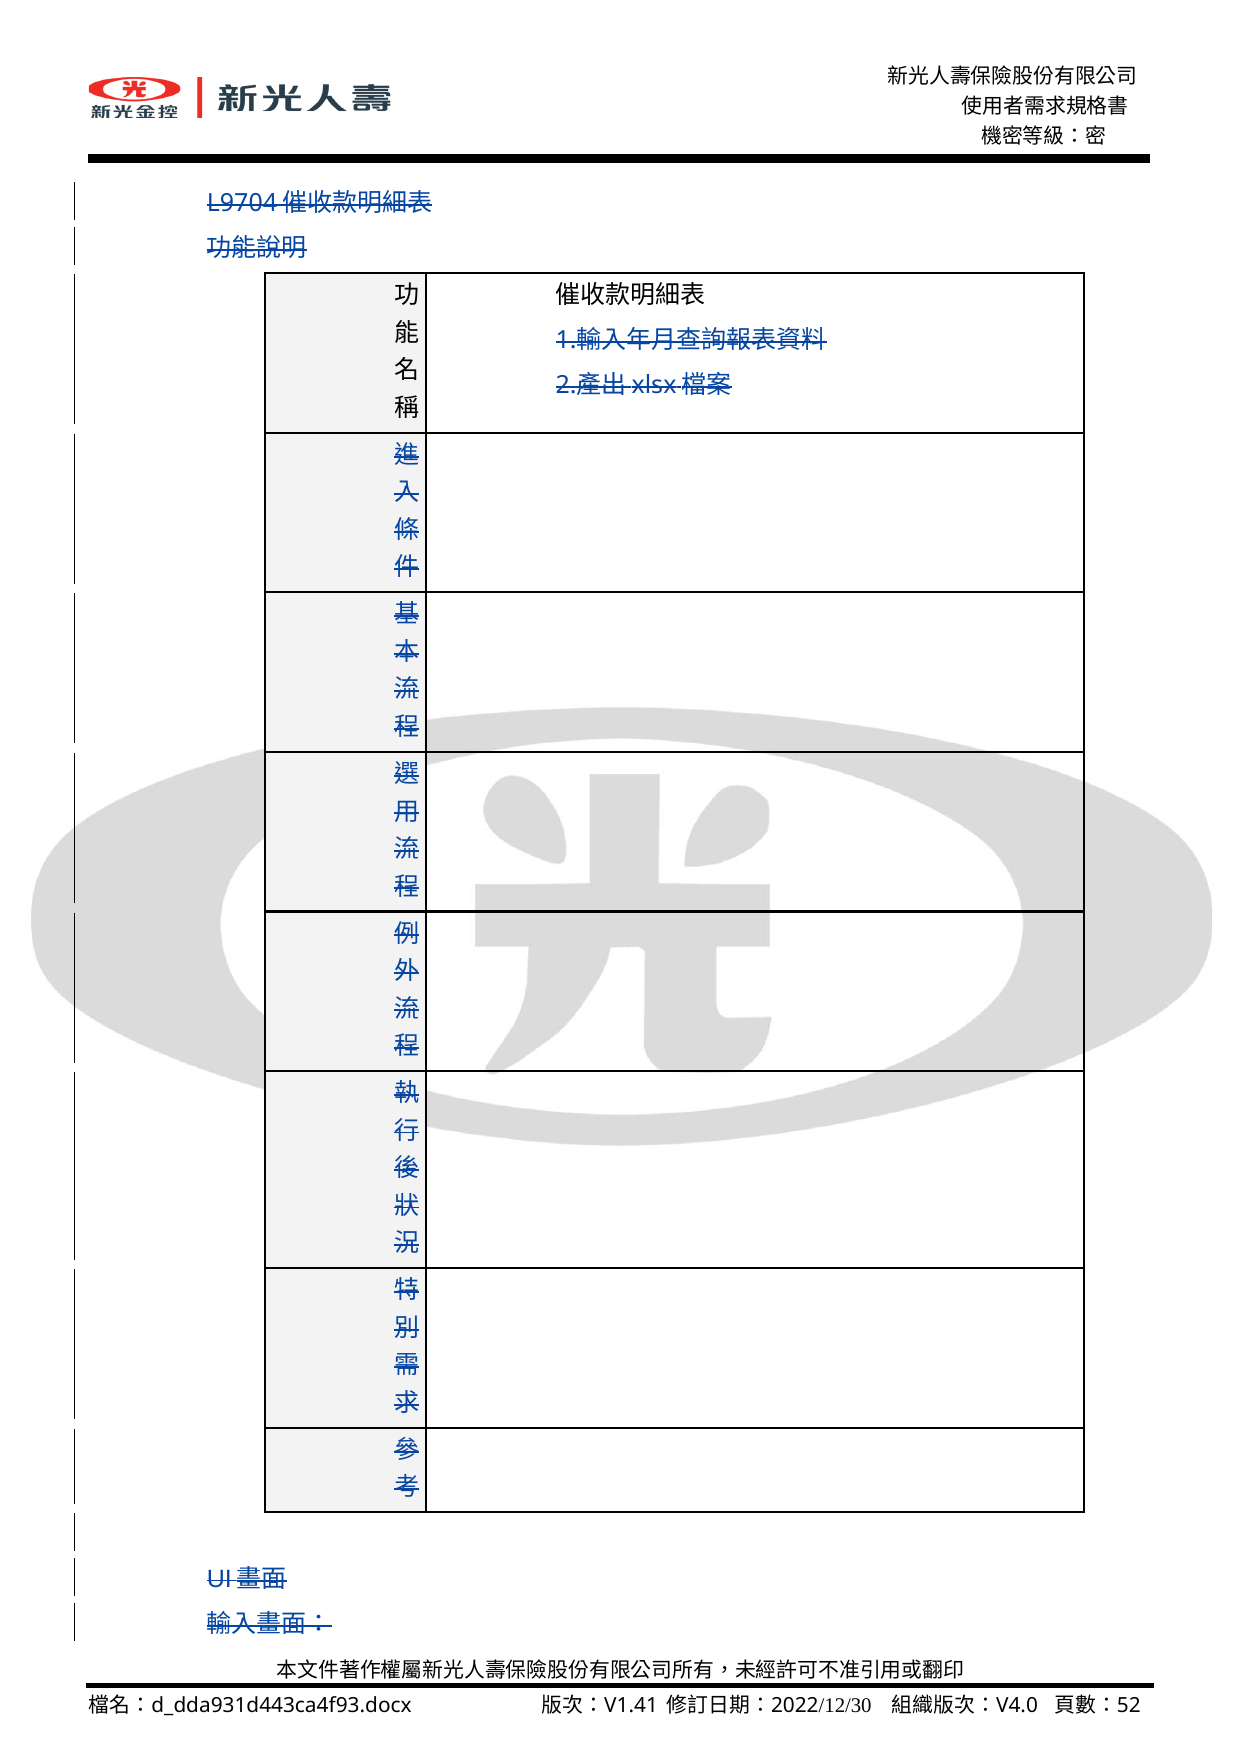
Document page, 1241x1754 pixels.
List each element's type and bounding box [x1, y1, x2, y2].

table_cell [266, 1269, 425, 1427]
table_cell [427, 1072, 1083, 1267]
picture [1085, 699, 1215, 1152]
table_cell [427, 1269, 1083, 1427]
table_cell [427, 593, 1083, 751]
table_cell [427, 1429, 1083, 1511]
table_cell [427, 913, 1083, 1070]
picture [25, 699, 264, 1152]
table_cell [266, 434, 425, 591]
table_cell [266, 1429, 425, 1511]
table_cell [266, 593, 425, 751]
table_cell [427, 753, 1083, 910]
table_cell [266, 913, 425, 1070]
table_cell [266, 753, 425, 910]
table_cell [266, 1072, 425, 1267]
table_cell [427, 434, 1083, 591]
table_header [266, 274, 425, 432]
table_header [427, 274, 1083, 432]
picture [88, 61, 414, 118]
